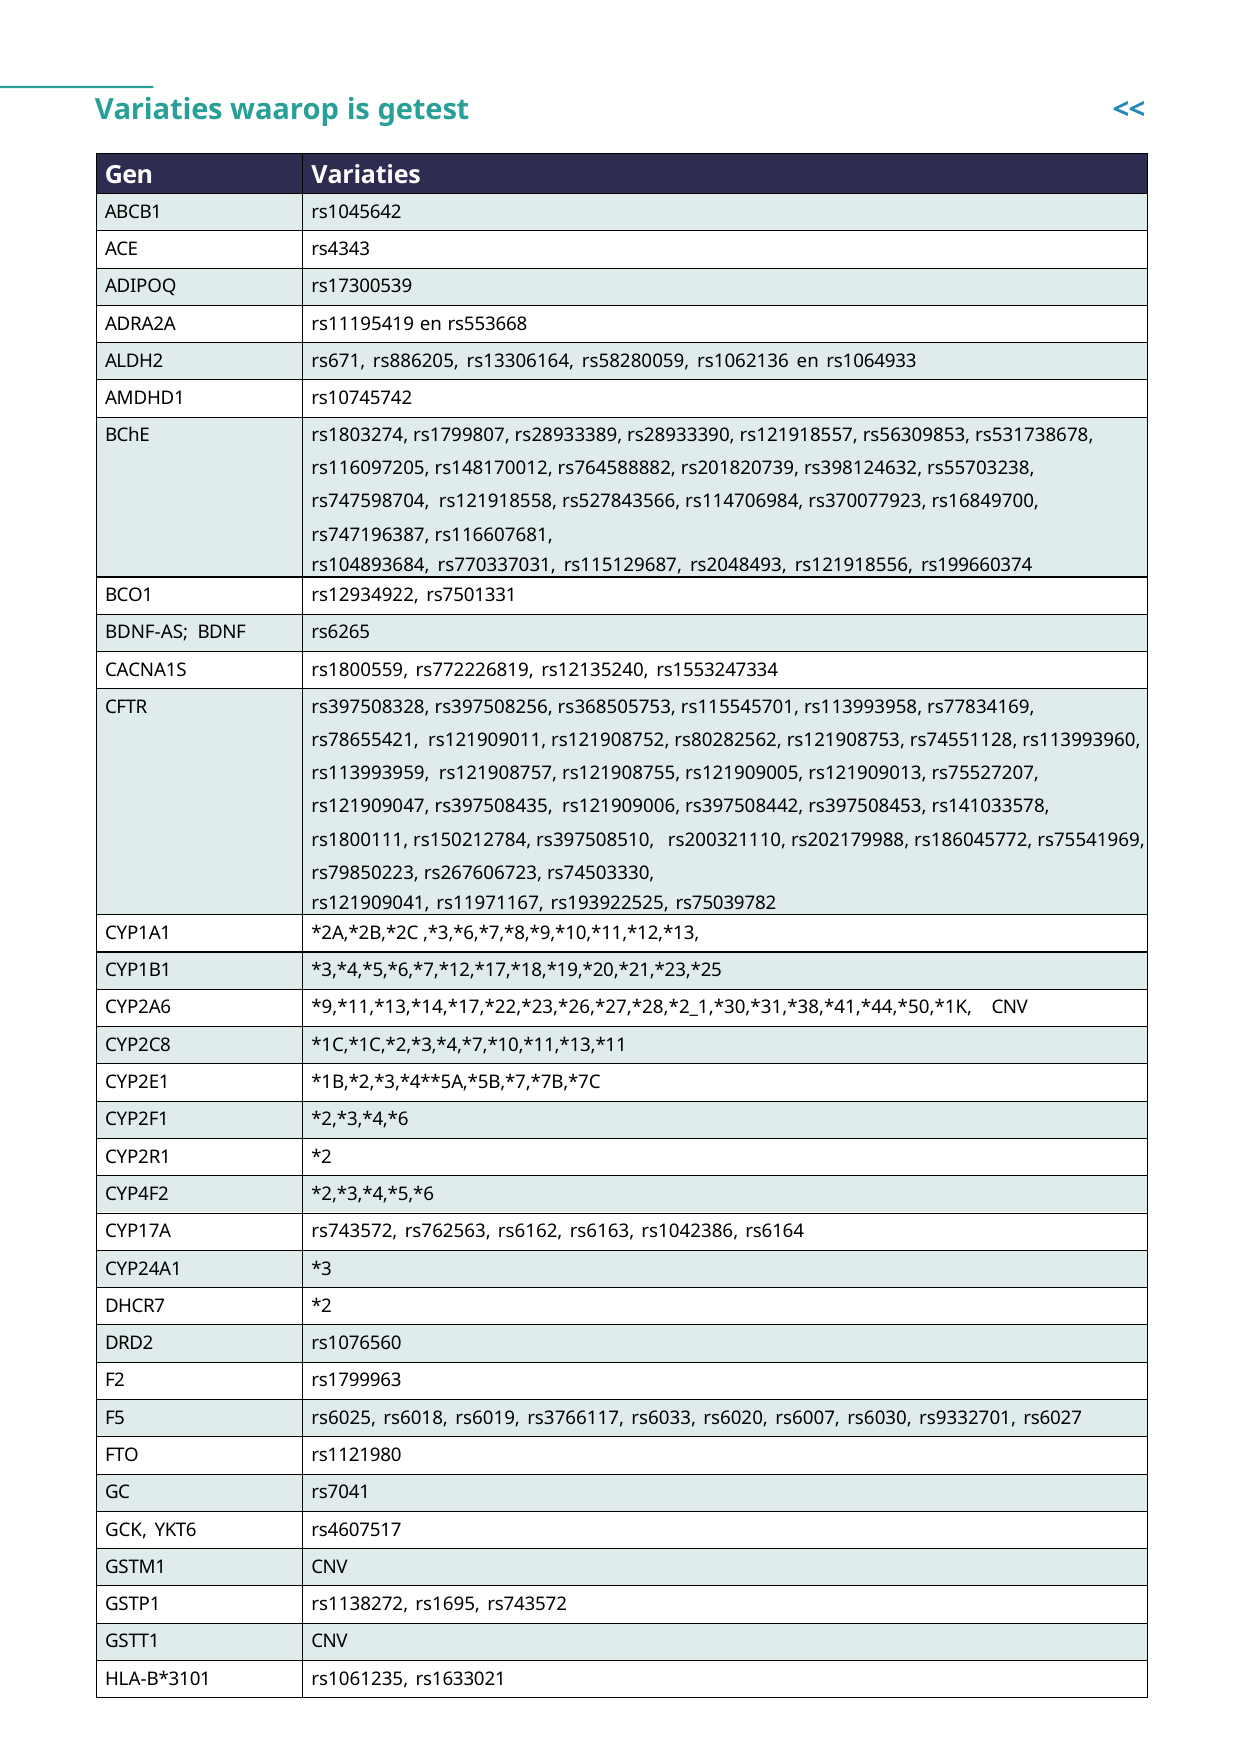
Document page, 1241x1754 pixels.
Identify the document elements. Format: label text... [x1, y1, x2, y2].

table_cell rs11195419 en rs553668 [303, 306, 1147, 342]
table_cell rs1138272, rs1695, rs743572 [303, 1586, 1147, 1623]
table_cell CYP1B1 [97, 953, 302, 989]
table_cell BChE [97, 418, 302, 576]
table_cell ADRA2A [97, 306, 302, 342]
table_cell GSTT1 [97, 1624, 302, 1660]
table_cell rs743572, rs762563, rs6162, rs6163, rs1042386, rs6164 [303, 1214, 1147, 1250]
table_cell rs1121980 [303, 1437, 1147, 1473]
table_cell rs1803274, rs1799807, rs28933389, rs28933390, rs121918557, rs56309853, rs531738678, rs116097205, rs148170012, rs764588882, rs201820739, rs398124632, rs55703238, rs747598704, rs121918558, rs527843566, rs114706984, rs370077923, rs16849700, rs747196387, rs116607681, rs104893684, rs770337031, rs115129687, rs2048493, rs121918556, rs199660374 [303, 418, 1147, 576]
table_cell *1C,*1C,*2,*3,*4,*7,*10,*11,*13,*11 [303, 1027, 1147, 1063]
table_cell CYP24A1 [97, 1251, 302, 1287]
table_cell *2 [303, 1288, 1147, 1324]
table_cell AMDHD1 [97, 380, 302, 417]
table_cell rs10745742 [303, 380, 1147, 417]
table_cell CYP4F2 [97, 1176, 302, 1212]
table_cell ABCB1 [97, 194, 302, 230]
table_cell FTO [97, 1437, 302, 1473]
table_cell rs671, rs886205, rs13306164, rs58280059, rs1062136 en rs1064933 [303, 343, 1147, 379]
table_cell GCK, YKT6 [97, 1512, 302, 1548]
table_cell rs1799963 [303, 1363, 1147, 1399]
table_cell CYP2R1 [97, 1139, 302, 1175]
table_cell CYP1A1 [97, 915, 302, 951]
table_cell rs12934922, rs7501331 [303, 578, 1147, 614]
table_cell HLA-B*3101 [97, 1661, 302, 1697]
table_cell *1B,*2,*3,*4**5A,*5B,*7,*7B,*7C [303, 1064, 1147, 1101]
table_cell GSTM1 [97, 1549, 302, 1585]
table_header Variaties [303, 154, 1147, 193]
subtitle Variaties waarop is getest << [94, 88, 1240, 128]
table_cell rs17300539 [303, 269, 1147, 305]
table_cell *3,*4,*5,*6,*7,*12,*17,*18,*19,*20,*21,*23,*25 [303, 953, 1147, 989]
table_cell rs397508328, rs397508256, rs368505753, rs115545701, rs113993958, rs77834169, rs78655421, rs121909011, rs121908752, rs80282562, rs121908753, rs74551128, rs113993960, rs113993959, rs121908757, rs121908755, rs121909005, rs121909013, rs75527207, rs121909047, rs397508435, rs121909006, rs397508442, rs397508453, rs141033578, rs1800111, rs150212784, rs397508510, rs200321110, rs202179988, rs186045772, rs75541969, rs79850223, rs267606723, rs74503330, rs121909041, rs11971167, rs193922525, rs75039782 [303, 689, 1147, 914]
table_cell rs1061235, rs1633021 [303, 1661, 1147, 1697]
table_cell CACNA1S [97, 652, 302, 688]
table_cell rs4607517 [303, 1512, 1147, 1548]
table_cell *2A,*2B,*2C ,*3,*6,*7,*8,*9,*10,*11,*12,*13, [303, 915, 1147, 951]
table_cell GC [97, 1475, 302, 1511]
table_cell ALDH2 [97, 343, 302, 379]
table_cell CFTR [97, 689, 302, 914]
table_cell *3 [303, 1251, 1147, 1287]
table_cell rs6025, rs6018, rs6019, rs3766117, rs6033, rs6020, rs6007, rs6030, rs9332701, rs6027 [303, 1400, 1147, 1436]
table_cell CYP2E1 [97, 1064, 302, 1101]
table_cell *2 [303, 1139, 1147, 1175]
table_cell CYP2A6 [97, 990, 302, 1026]
table_cell rs1045642 [303, 194, 1147, 230]
table_cell BCO1 [97, 578, 302, 614]
table_cell ADIPOQ [97, 269, 302, 305]
table_header Gen [97, 154, 302, 193]
table_cell CYP17A [97, 1214, 302, 1250]
table_cell DRD2 [97, 1325, 302, 1362]
table_cell rs4343 [303, 231, 1147, 267]
table_cell *2,*3,*4,*6 [303, 1102, 1147, 1138]
table_cell CNV [303, 1549, 1147, 1585]
table_cell DHCR7 [97, 1288, 302, 1324]
table_cell ACE [97, 231, 302, 267]
table_cell rs6265 [303, 615, 1147, 651]
table_cell rs1076560 [303, 1325, 1147, 1362]
table_cell GSTP1 [97, 1586, 302, 1623]
table_cell *2,*3,*4,*5,*6 [303, 1176, 1147, 1212]
table_cell rs1800559, rs772226819, rs12135240, rs1553247334 [303, 652, 1147, 688]
table_cell CYP2F1 [97, 1102, 302, 1138]
table_cell F2 [97, 1363, 302, 1399]
table_cell *9,*11,*13,*14,*17,*22,*23,*26,*27,*28,*2_1,*30,*31,*38,*41,*44,*50,*1K, CNV [303, 990, 1147, 1026]
table_cell F5 [97, 1400, 302, 1436]
table_cell BDNF-AS; BDNF [97, 615, 302, 651]
table_cell CYP2C8 [97, 1027, 302, 1063]
table_cell CNV [303, 1624, 1147, 1660]
table_cell rs7041 [303, 1475, 1147, 1511]
